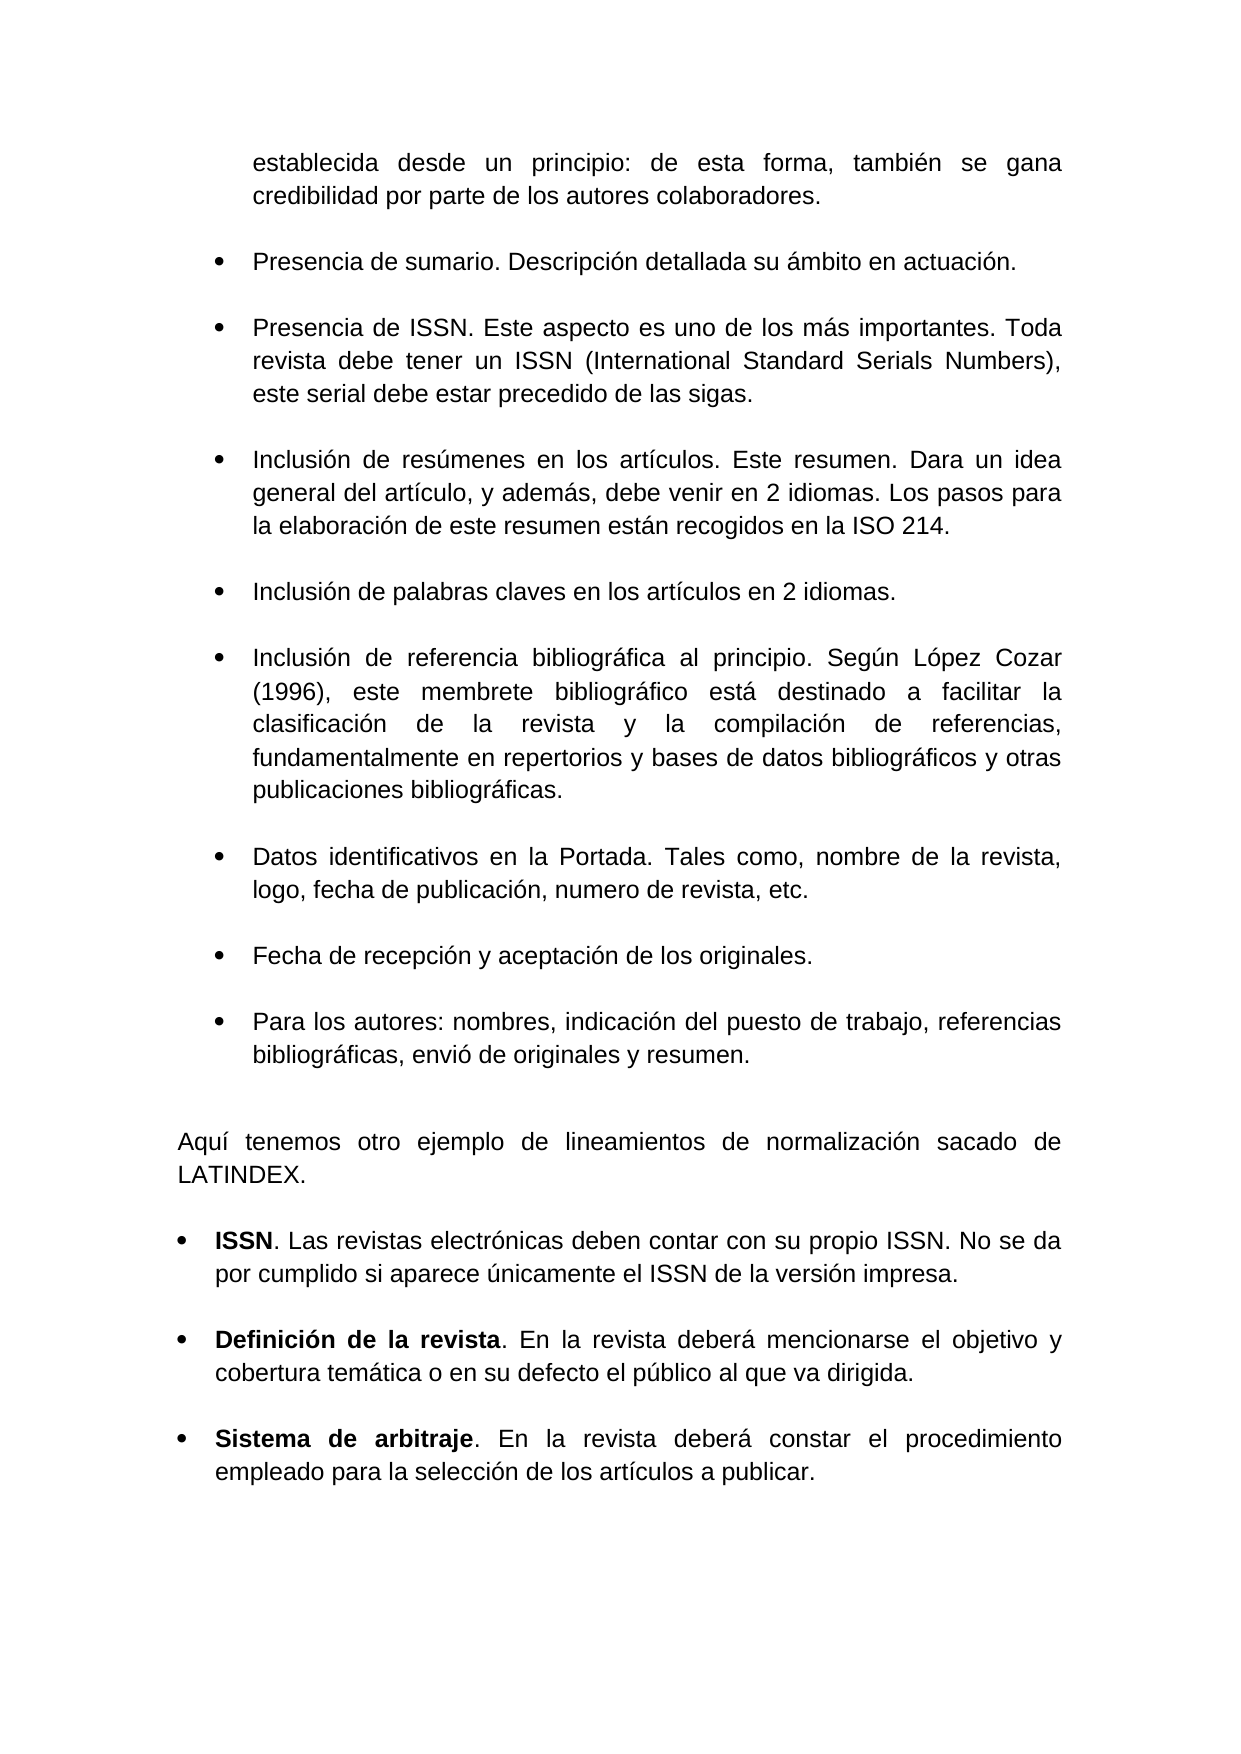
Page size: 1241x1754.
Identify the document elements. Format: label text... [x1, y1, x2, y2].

list Inclusión de palabras claves en los artículos en 2 idiomas. [215, 577, 1063, 606]
list Presencia de ISSN. Este aspecto es uno de los más importantes. Toda revista debe tener un ISSN (International Standard Serials Numbers), este serial debe estar precedido de las sigas. [215, 313, 1063, 408]
list Para los autores: nombres, indicación del puesto de trabajo, referencias bibliográficas, envió de originales y resumen. [215, 1007, 1063, 1069]
list Datos identificativos en la Portada. Tales como, nombre de la revista, logo, fecha de publicación, numero de revista, etc. [215, 842, 1063, 903]
list Inclusión de resúmenes en los artículos. Este resumen. Dara un idea general del artículo, y además, debe venir en 2 idiomas. Los pasos para la elaboración de este resumen están recogidos en la ISO 214. [215, 445, 1063, 540]
text Aquí tenemos otro ejemplo de lineamientos de normalización sacado de LATINDEX. [177, 1127, 1063, 1189]
list Inclusión de referencia bibliográfica al principio. Según López Cozar (1996), este membrete bibliográfico está destinado a facilitar la clasificación de la revista y la compilación de referencias, fundamentalmente en repertorios y bases de datos bibliográficos y otras publicaciones bibliográficas. [215, 643, 1063, 804]
list Definición de la revista. En la revista deberá mencionarse el objetivo y cobertura temática o en su defecto el público al que va dirigida. [177, 1325, 1063, 1387]
list ISSN. Las revistas electrónicas deben contar con su propio ISSN. No se da por cumplido si aparece únicamente el ISSN de la versión impresa. [177, 1226, 1063, 1288]
list Fecha de recepción y aceptación de los originales. [215, 941, 1063, 969]
list Presencia de sumario. Descripción detallada su ámbito en actuación. [215, 247, 1063, 276]
list Sistema de arbitraje. En la revista deberá constar el procedimiento empleado para la selección de los artículos a publicar. [177, 1424, 1063, 1486]
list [215, 148, 1063, 209]
